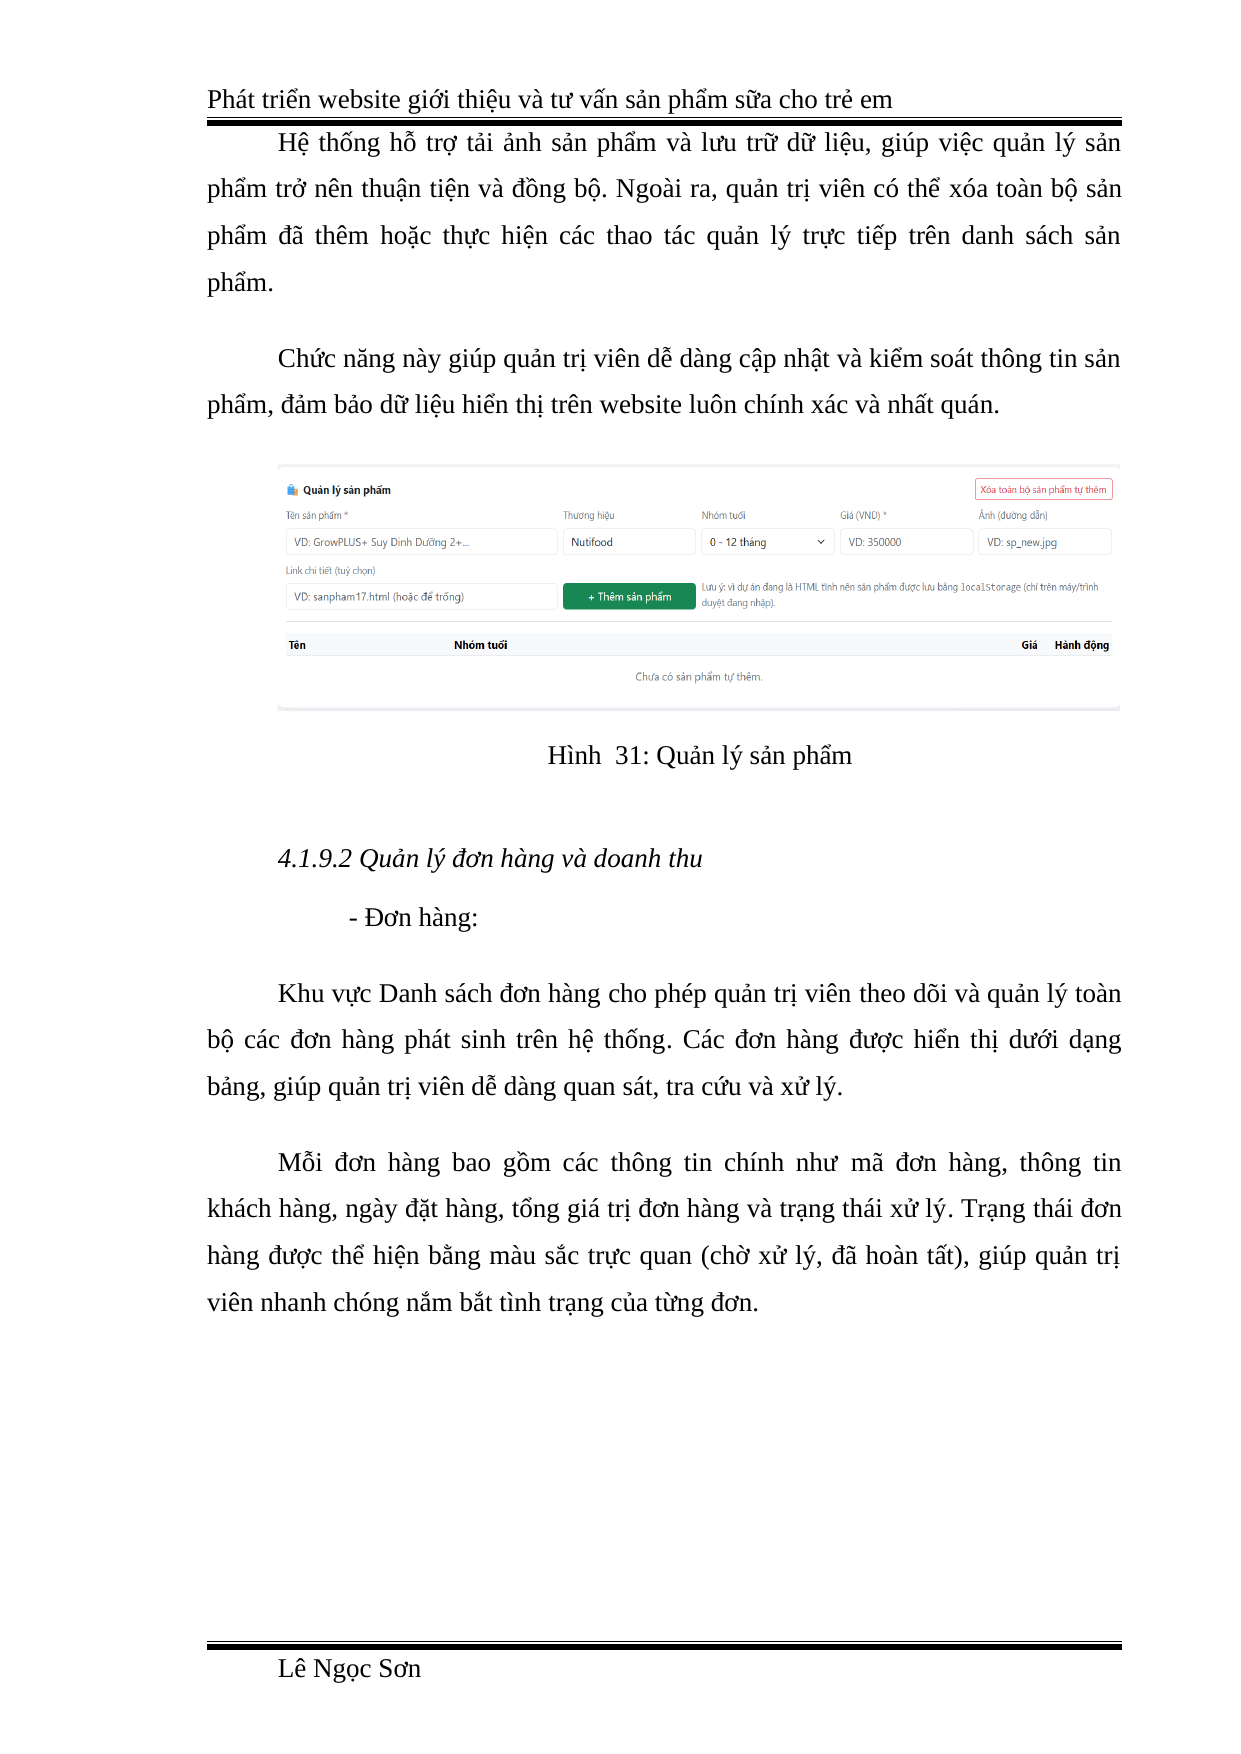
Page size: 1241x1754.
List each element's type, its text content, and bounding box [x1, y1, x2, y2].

picture [277, 464, 1121, 711]
subtitle 4.1.9.2 Quản lý đơn hàng và doanh thu [207, 842, 1122, 873]
text Hệ thống hỗ trợ tải ảnh sản phẩm và lưu trữ dữ liệu, giúp việc quản lý sản phẩm trở nên thuận tiện và đồng bộ. Ngoài ra, quản trị viên có thể xóa toàn bộ sản phẩm đã thêm hoặc thực hiện các thao tác quản lý trực tiếp trên danh sách sản phẩm. [207, 126, 1122, 297]
text Khu vực Danh sách đơn hàng cho phép quản trị viên theo dõi và quản lý toàn bộ các đơn hàng phát sinh trên hệ thống. Các đơn hàng được hiển thị dưới dạng bảng, giúp quản trị viên dễ dàng quan sát, tra cứu và xử lý. [207, 977, 1122, 1101]
text Chức năng này giúp quản trị viên dễ dàng cập nhật và kiểm soát thông tin sản phẩm, đảm bảo dữ liệu hiển thị trên website luôn chính xác và nhất quán. [207, 342, 1122, 419]
text Hình 31: Quản lý sản phẩm [207, 739, 1122, 770]
text - Đơn hàng: [278, 901, 1122, 932]
text Mỗi đơn hàng bao gồm các thông tin chính như mã đơn hàng, thông tin khách hàng, ngày đặt hàng, tổng giá trị đơn hàng và trạng thái xử lý. Trạng thái đơn hàng được thể hiện bằng màu sắc trực quan (chờ xử lý, đã hoàn tất), giúp quản trị viên nhanh chóng nắm bắt tình trạng của từng đơn. [207, 1146, 1122, 1317]
